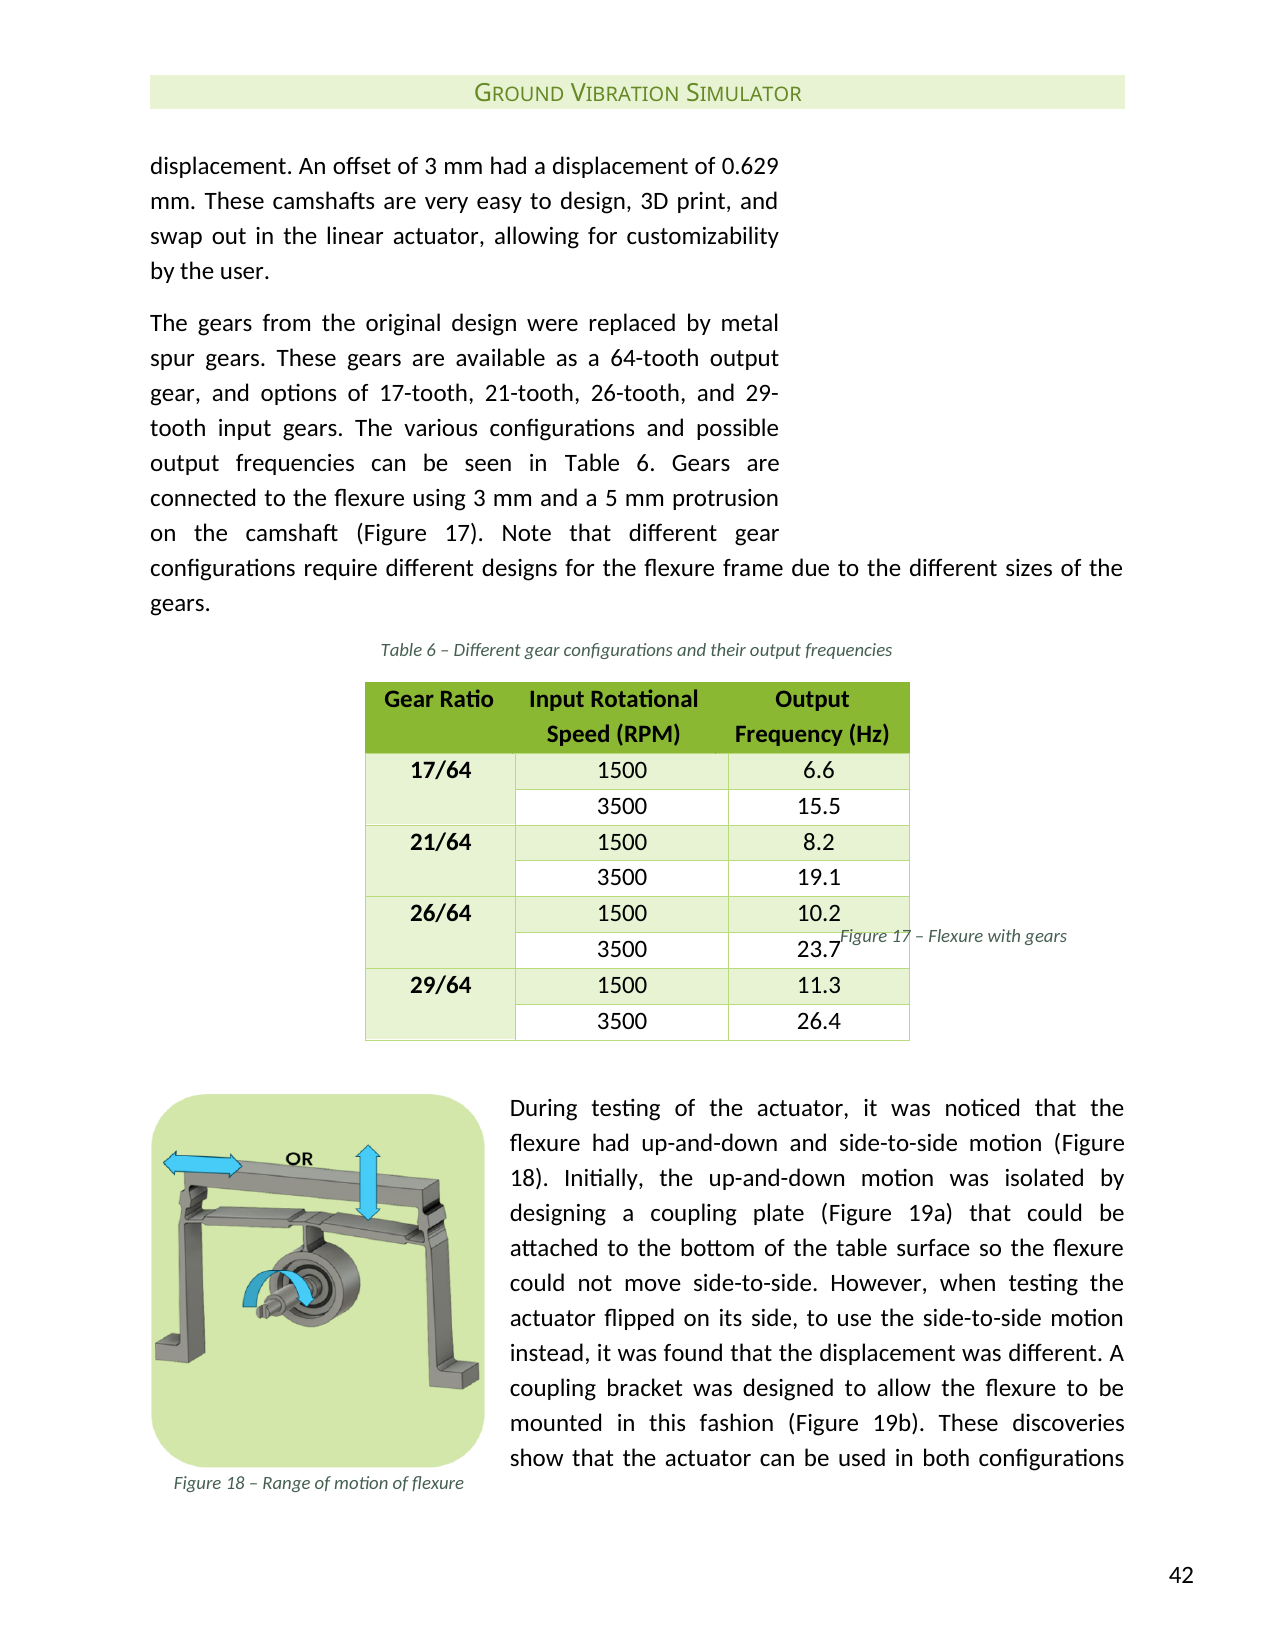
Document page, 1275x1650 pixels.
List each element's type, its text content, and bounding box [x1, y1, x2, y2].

table_cell 1500 [516, 969, 728, 1004]
table_cell 3500 [516, 861, 728, 896]
table_cell 3500 [516, 1005, 728, 1039]
table_cell 19.1 [729, 861, 909, 896]
table_cell 10.2 [729, 897, 909, 932]
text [150, 1092, 1125, 1473]
table_cell 21/64 [366, 826, 515, 896]
table_cell 26.4 [729, 1005, 909, 1039]
table_cell 3500 [516, 933, 728, 968]
table_cell 8.2 [729, 826, 909, 860]
table_cell 15.5 [729, 790, 909, 824]
table_cell 1500 [516, 826, 728, 860]
table_cell 26/64 [366, 897, 515, 968]
table_cell 3500 [516, 790, 728, 824]
table_cell 11.3 [729, 969, 909, 1004]
table_header Gear Ratio [366, 683, 512, 753]
table_cell 1500 [516, 754, 728, 789]
table_cell 17/64 [366, 754, 515, 824]
text Table 6 – Different gear configurations and their output frequencies [150, 638, 1125, 661]
picture [150, 1092, 486, 1469]
text The gears from the original design were replaced by metal spur gears. These gears are available as a 64-tooth output gear, and options of 17-tooth, 21-tooth, 26-tooth, and 29-tooth input gears. The various configurations and possible output frequencies can be seen in Table 6. Gears are connected to the flexure using 3 mm and a 5 mm protrusion on the camshaft (Figure 17). Note that different gear configurations require different designs for the flexure frame due to the different sizes of the gears. [150, 307, 1125, 617]
table_cell 6.6 [729, 754, 909, 789]
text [150, 150, 1125, 286]
table_header Output Frequency (Hz) [716, 683, 909, 753]
table_cell 29/64 [366, 969, 515, 1039]
table_cell 1500 [516, 897, 728, 932]
table_cell 23.7 [729, 933, 909, 968]
table_header Input Rotational Speed (RPM) [513, 683, 715, 753]
